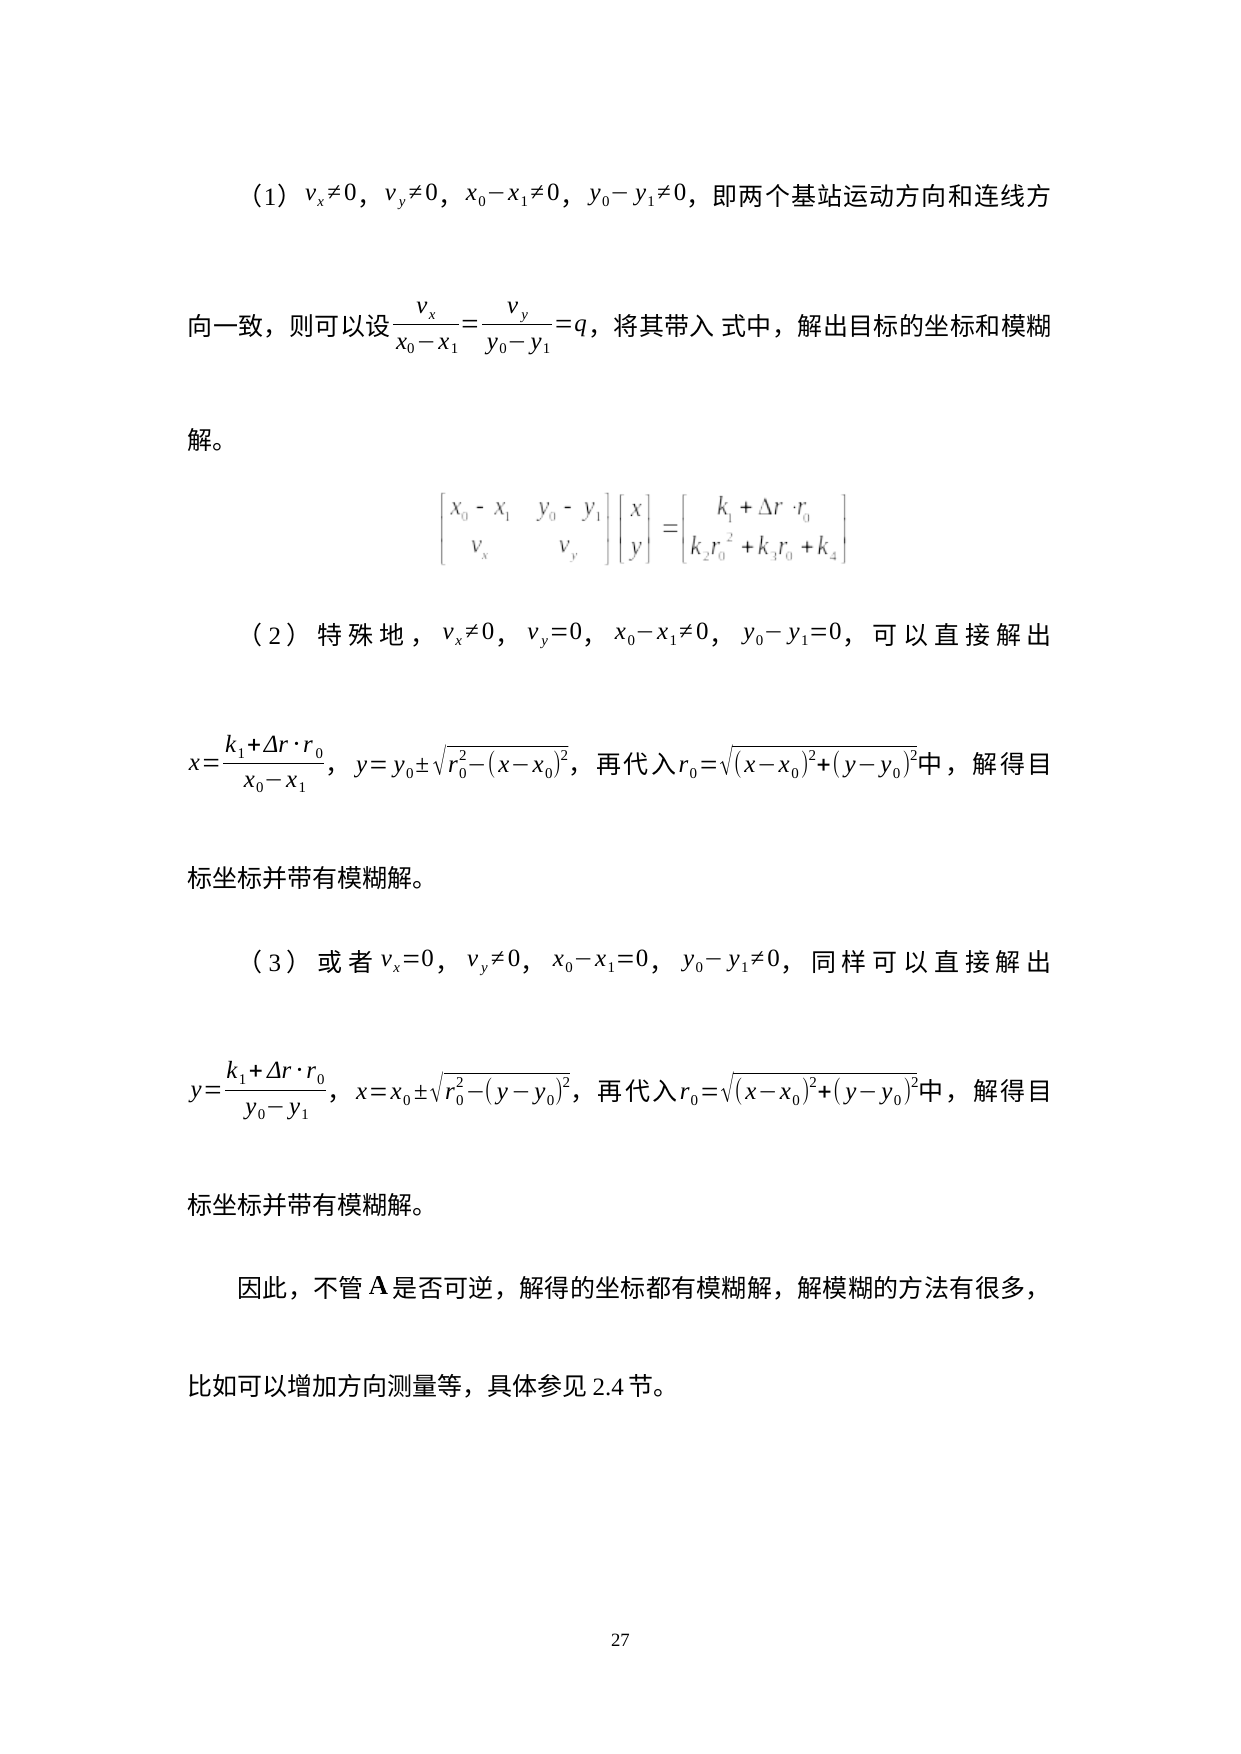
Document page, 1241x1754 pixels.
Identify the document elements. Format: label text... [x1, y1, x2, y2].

text 因此，不管是否可逆，解得的坐标都有模糊解，解模糊的方法有很多，比如可以增加方向测量等，具体参见2.4节。 [187, 1254, 1053, 1417]
text （2）特殊地，，，，，可以直接解出，，再代入中，解得目标坐标并带有模糊解。 [187, 601, 1053, 909]
text （1），，，，即两个基站运动方向和连线方向一致，则可以设，将其带入 式中，解出目标的坐标和模糊解。 [187, 162, 1053, 471]
text （3）或者，，，，同样可以直接解出，，再代入中，解得目标坐标并带有模糊解。 [187, 928, 1053, 1236]
